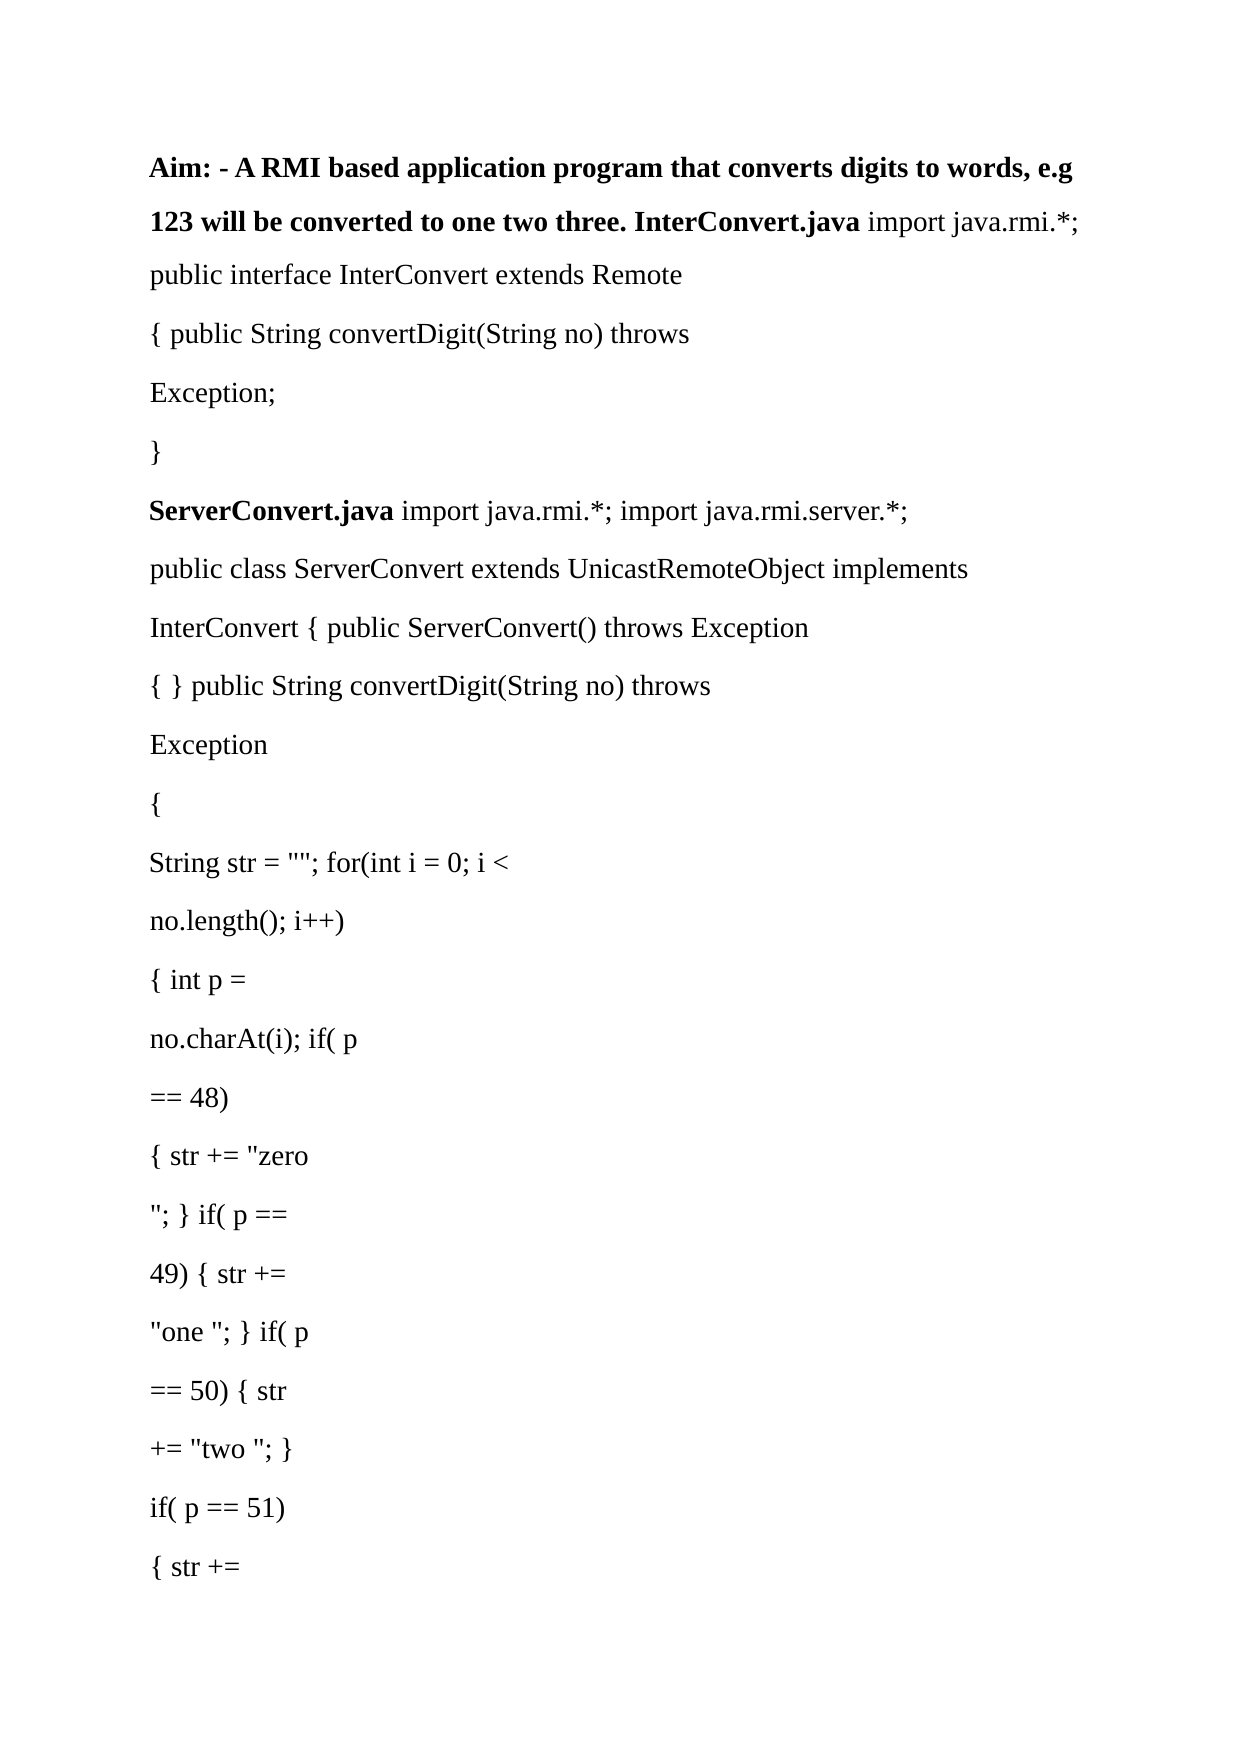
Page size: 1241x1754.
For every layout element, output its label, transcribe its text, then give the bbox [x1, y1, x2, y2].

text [148, 1138, 316, 1582]
text } [148, 434, 1088, 467]
text { [148, 786, 1088, 819]
text Aim: - A RMI based application program that converts digits to words, e.g 123 will be converted to one two three. InterConvert.java import java.rmi.*; public interface InterConvert extends Remote [148, 150, 1080, 291]
text String str = ""; for(int i = 0; i < no.length(); i++) [148, 845, 535, 937]
text { } public String convertDigit(String no) throws Exception [148, 668, 795, 761]
text { public String convertDigit(String no) throws Exception; [148, 316, 803, 408]
text { int p = no.charAt(i); if( p == 48) [148, 962, 385, 1113]
text ServerConvert.java import java.rmi.*; import java.rmi.server.*; public class ServerConvert extends UnicastRemoteObject implements InterConvert { public ServerConvert() throws Exception [148, 493, 969, 643]
